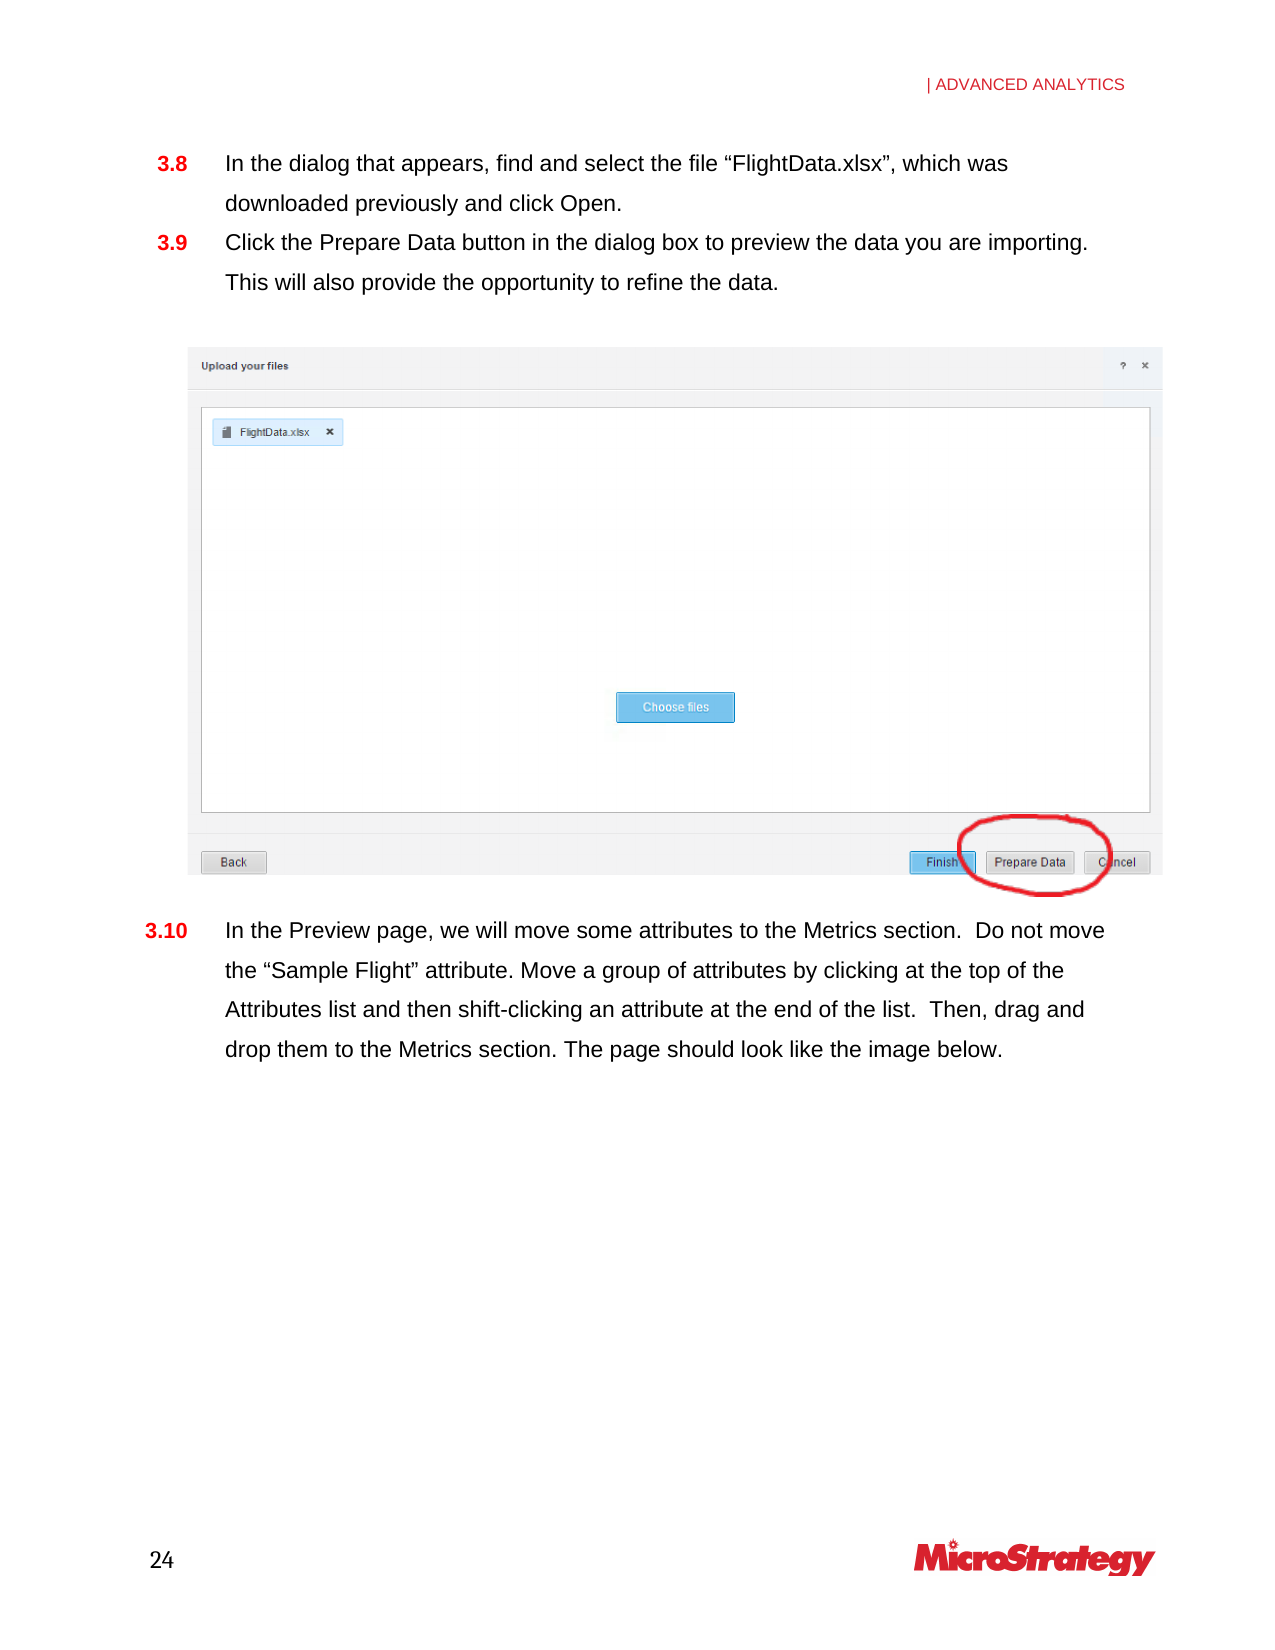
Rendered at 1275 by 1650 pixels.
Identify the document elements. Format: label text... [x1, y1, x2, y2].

list In the dialog that appears, find and select the file “FlightData.xlsx”, which was downloaded previously and click Open. [187, 150, 1125, 216]
picture [187, 347, 1163, 897]
list In the Preview page, we will move some attributes to the Metrics section. Do not move the “Sample Flight” attribute. Move a group of attributes by clicking at the top of the Attributes list and then shift-clicking an attribute at the end of the list. Then, drag and drop them to the Metrics section. The page should look like the image below. [187, 917, 1125, 1062]
list Click the Prepare Data button in the dialog box to preview the data you are importing. This will also provide the opportunity to refine the data. [187, 229, 1125, 295]
picture [914, 1538, 1156, 1576]
